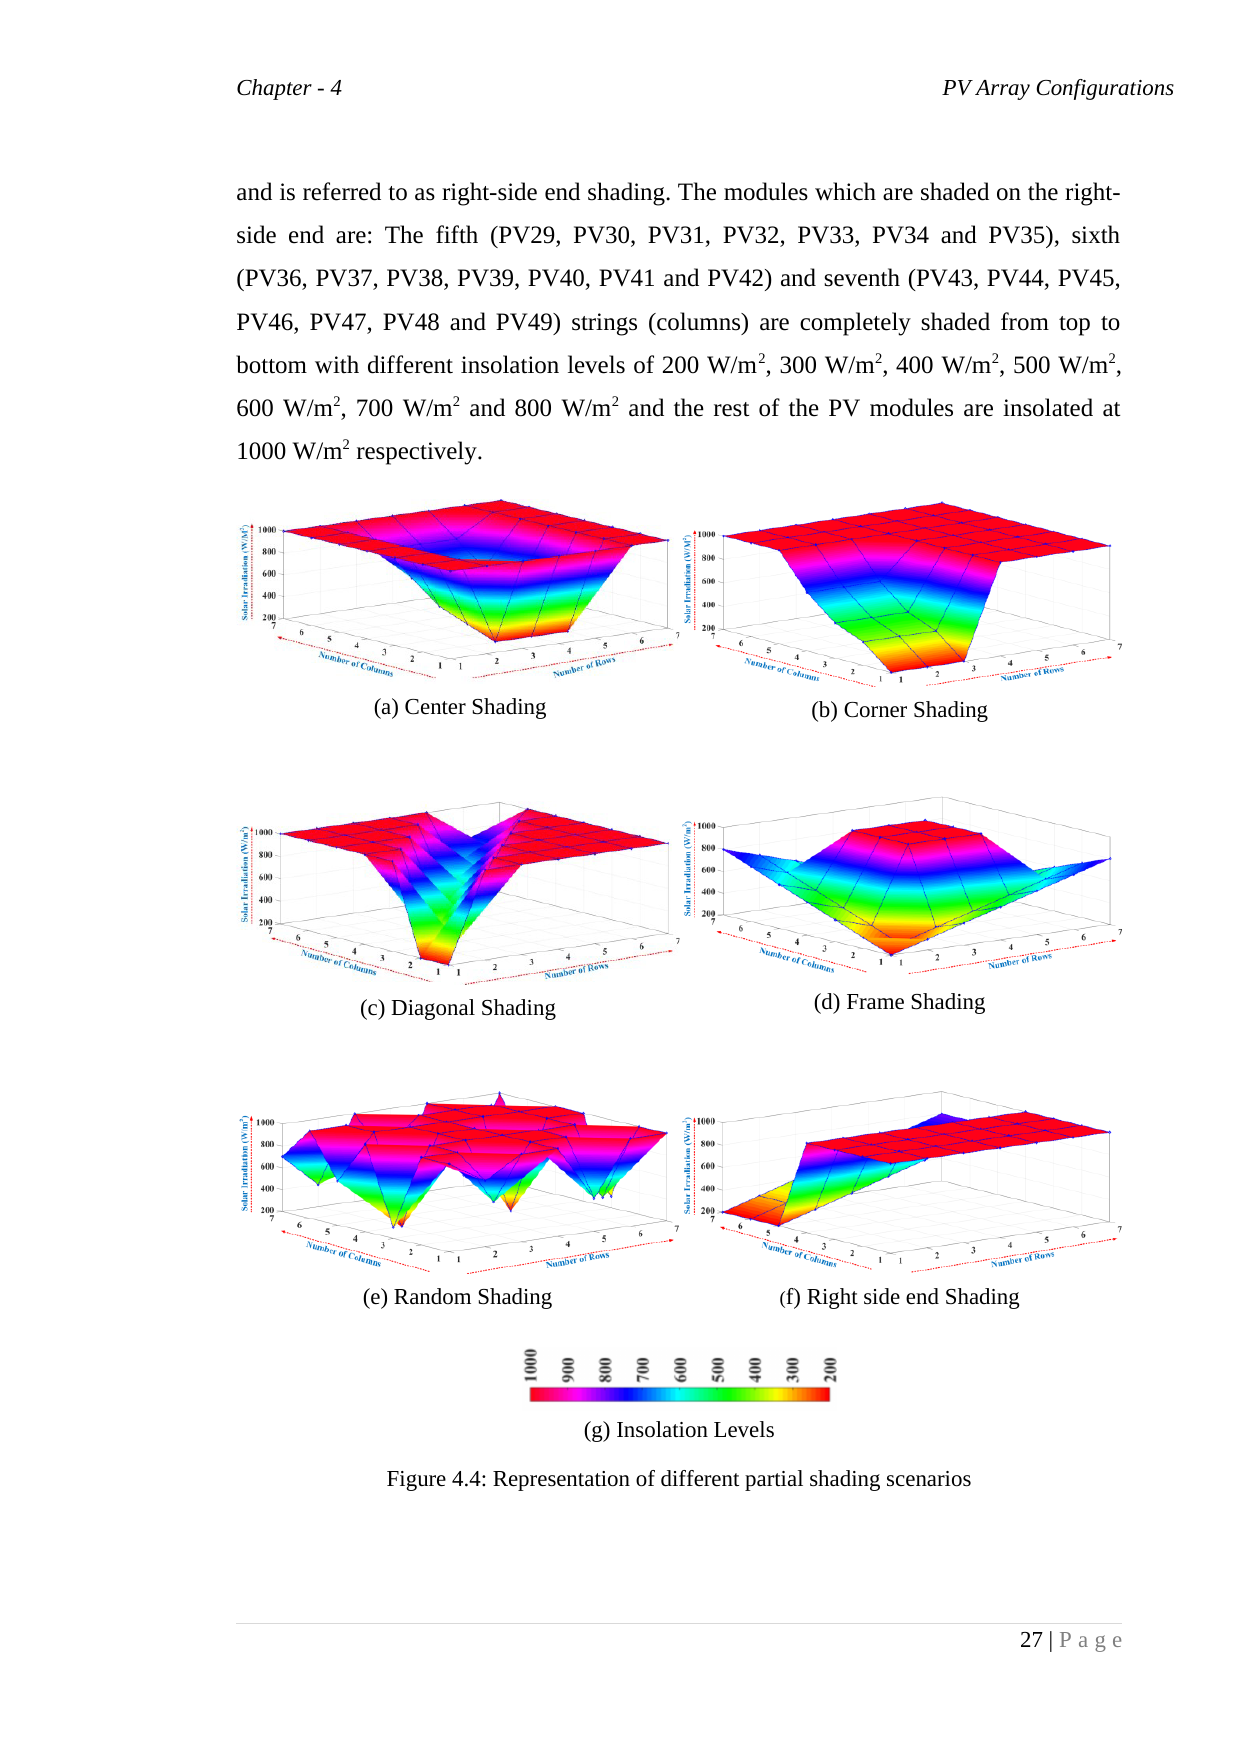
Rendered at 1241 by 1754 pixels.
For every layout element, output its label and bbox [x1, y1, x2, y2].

text [236, 177, 1122, 465]
